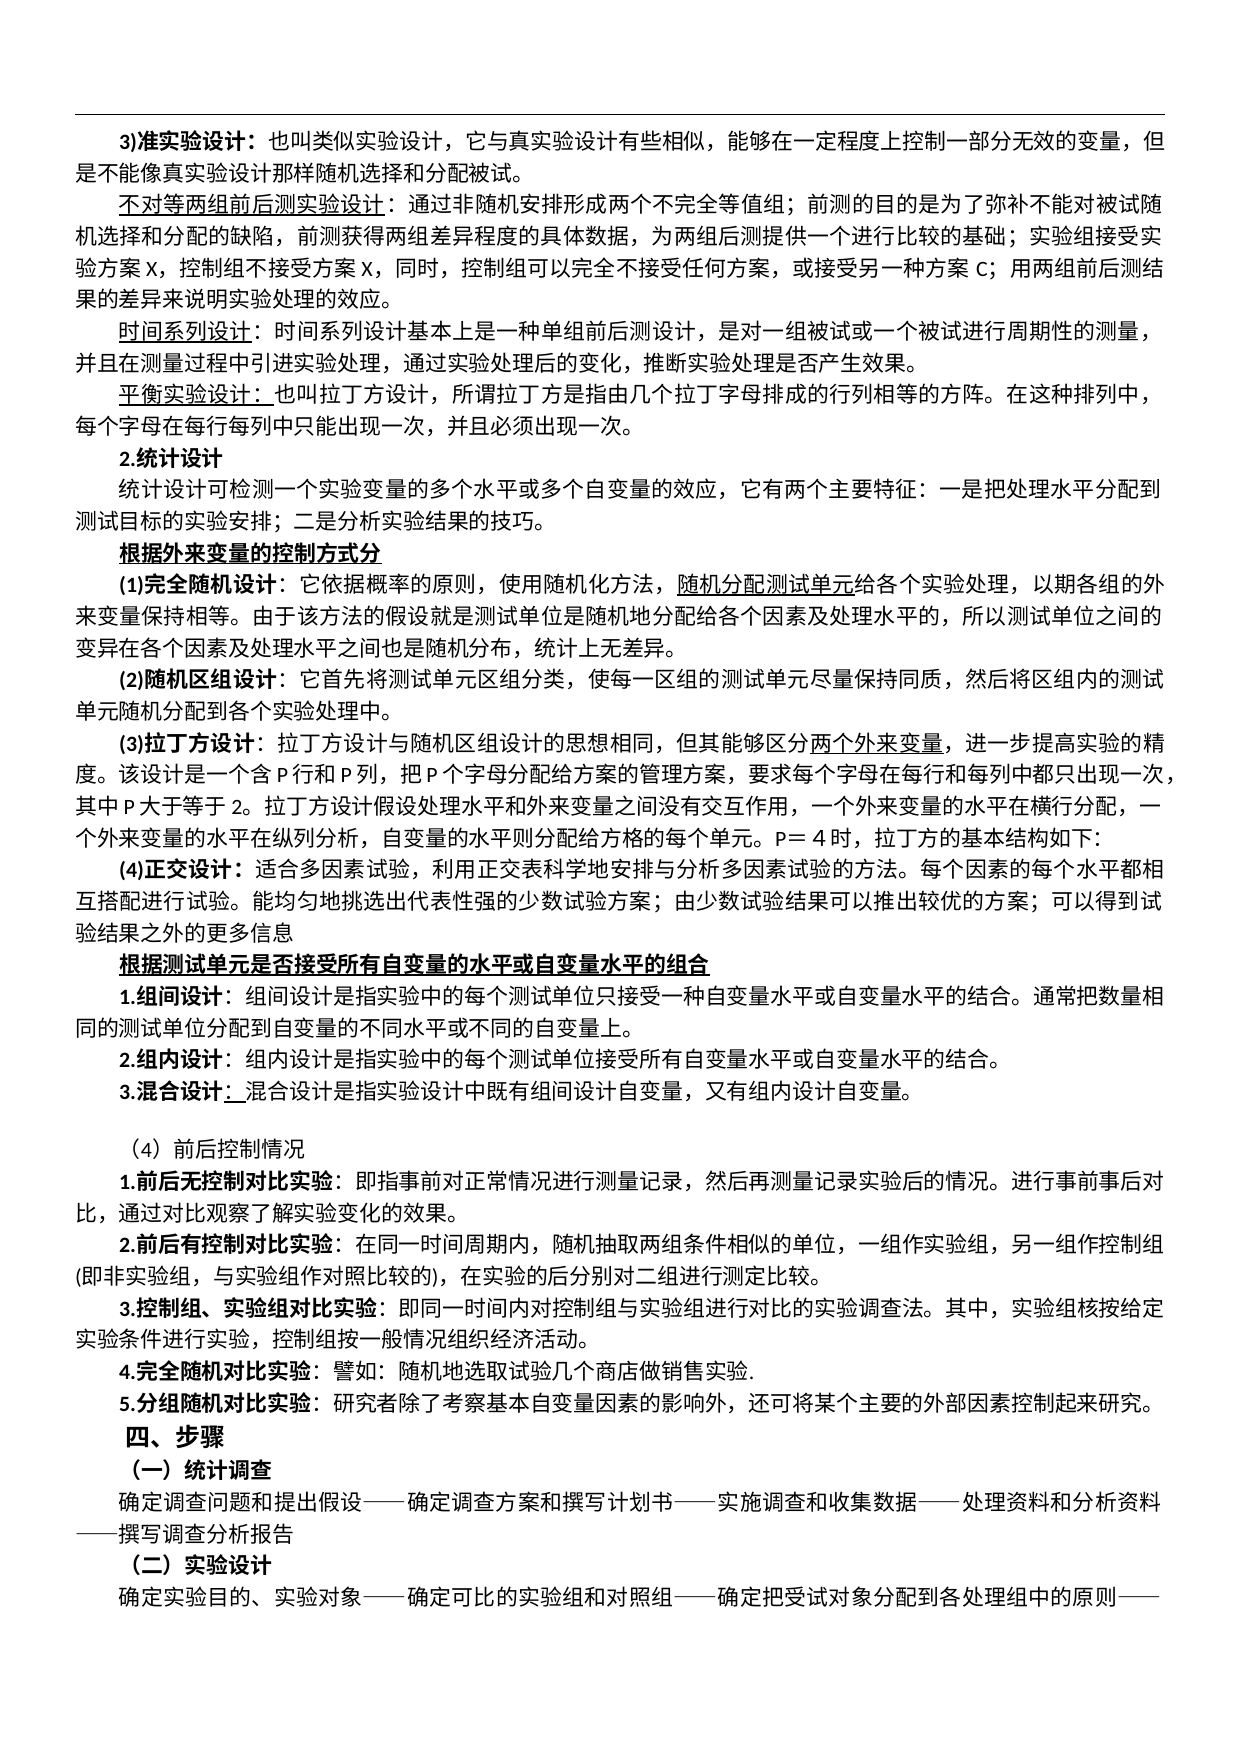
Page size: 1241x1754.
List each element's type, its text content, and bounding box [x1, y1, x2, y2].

subtitle 四、步骤 [75, 1417, 1165, 1453]
text 1.组间设计：组间设计是指实验中的每个测试单位只接受一种自变量水平或自变量水平的结合。通常把数量相同的测试单位分配到自变量的不同水平或不同的自变量上。 [75, 979, 1165, 1042]
text 2.前后有控制对比实验：在同一时间周期内，随机抽取两组条件相似的单位，一组作实验组，另一组作控制组(即非实验组，与实验组作对照比较的)，在实验的后分别对二组进行测定比较。 [75, 1227, 1165, 1291]
text （4）前后控制情况 [75, 1132, 1165, 1164]
text 1.前后无控制对比实验：即指事前对正常情况进行测量记录，然后再测量记录实验后的情况。进行事前事后对比，通过对比观察了解实验变化的效果。 [75, 1164, 1165, 1227]
text 不对等两组前后测实验设计：通过非随机安排形成两个不完全等值组；前测的目的是为了弥补不能对被试随机选择和分配的缺陷，前测获得两组差异程度的具体数据，为两组后测提供一个进行比较的基础；实验组接受实验方案X，控制组不接受方案X，同时，控制组可以完全不接受任何方案，或接受另一种方案C；用两组前后测结果的差异来说明实验处理的效应。 [75, 187, 1165, 314]
text 3.控制组、实验组对比实验：即同一时间内对控制组与实验组进行对比的实验调查法。其中，实验组核按给定实验条件进行实验，控制组按一般情况组织经济活动。 [75, 1291, 1165, 1354]
subtitle （一）统计调查 [75, 1453, 1165, 1485]
text (4)正交设计：适合多因素试验，利用正交表科学地安排与分析多因素试验的方法。每个因素的每个水平都相互搭配进行试验。能均匀地挑选出代表性强的少数试验方案；由少数试验结果可以推出较优的方案；可以得到试验结果之外的更多信息 [75, 852, 1165, 947]
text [75, 1580, 1165, 1612]
text 时间系列设计：时间系列设计基本上是一种单组前后测设计，是对一组被试或一个被试进行周期性的测量，并且在测量过程中引进实验处理，通过实验处理后的变化，推断实验处理是否产生效果。 [75, 314, 1165, 377]
text (1)完全随机设计：它依据概率的原则，使用随机化方法，随机分配测试单元给各个实验处理，以期各组的外来变量保持相等。由于该方法的假设就是测试单位是随机地分配给各个因素及处理水平的，所以测试单位之间的变异在各个因素及处理水平之间也是随机分布，统计上无差异。 [75, 567, 1165, 662]
text 根据测试单元是否接受所有自变量的水平或自变量水平的组合 [75, 947, 1165, 979]
text 2.统计设计 [75, 441, 1165, 472]
text 3)准实验设计：也叫类似实验设计，它与真实验设计有些相似，能够在一定程度上控制一部分无效的变量，但是不能像真实验设计那样随机选择和分配被试。 [75, 124, 1165, 187]
text (3)拉丁方设计：拉丁方设计与随机区组设计的思想相同，但其能够区分两个外来变量，进一步提高实验的精度。该设计是一个含P行和P列，把P个字母分配给方案的管理方案，要求每个字母在每行和每列中都只出现一次，其中P大于等于2。拉丁方设计假设处理水平和外来变量之间没有交互作用，一个外来变量的水平在横行分配，一个外来变量的水平在纵列分析，自变量的水平则分配给方格的每个单元。P＝４时，拉丁方的基本结构如下： [75, 726, 1165, 852]
text 根据外来变量的控制方式分 [75, 536, 1165, 567]
text 确定调查问题和提出假设——确定调查方案和撰写计划书——实施调查和收集数据——处理资料和分析资料——撰写调查分析报告 [75, 1485, 1165, 1548]
text 2.组内设计：组内设计是指实验中的每个测试单位接受所有自变量水平或自变量水平的结合。 [75, 1042, 1165, 1074]
text 3.混合设计：混合设计是指实验设计中既有组间设计自变量，又有组内设计自变量。 [75, 1074, 1165, 1106]
text (2)随机区组设计：它首先将测试单元区组分类，使每一区组的测试单元尽量保持同质，然后将区组内的测试单元随机分配到各个实验处理中。 [75, 662, 1165, 726]
subtitle （二）实验设计 [75, 1548, 1165, 1580]
text 4.完全随机对比实验：譬如：随机地选取试验几个商店做销售实验. [75, 1354, 1165, 1386]
text 5.分组随机对比实验：研究者除了考察基本自变量因素的影响外，还可将某个主要的外部因素控制起来研究。 [75, 1386, 1165, 1417]
text 平衡实验设计：也叫拉丁方设计，所谓拉丁方是指由几个拉丁字母排成的行列相等的方阵。在这种排列中，每个字母在每行每列中只能出现一次，并且必须出现一次。 [75, 377, 1165, 441]
text 统计设计可检测一个实验变量的多个水平或多个自变量的效应，它有两个主要特征：一是把处理水平分配到测试目标的实验安排；二是分析实验结果的技巧。 [75, 472, 1165, 536]
